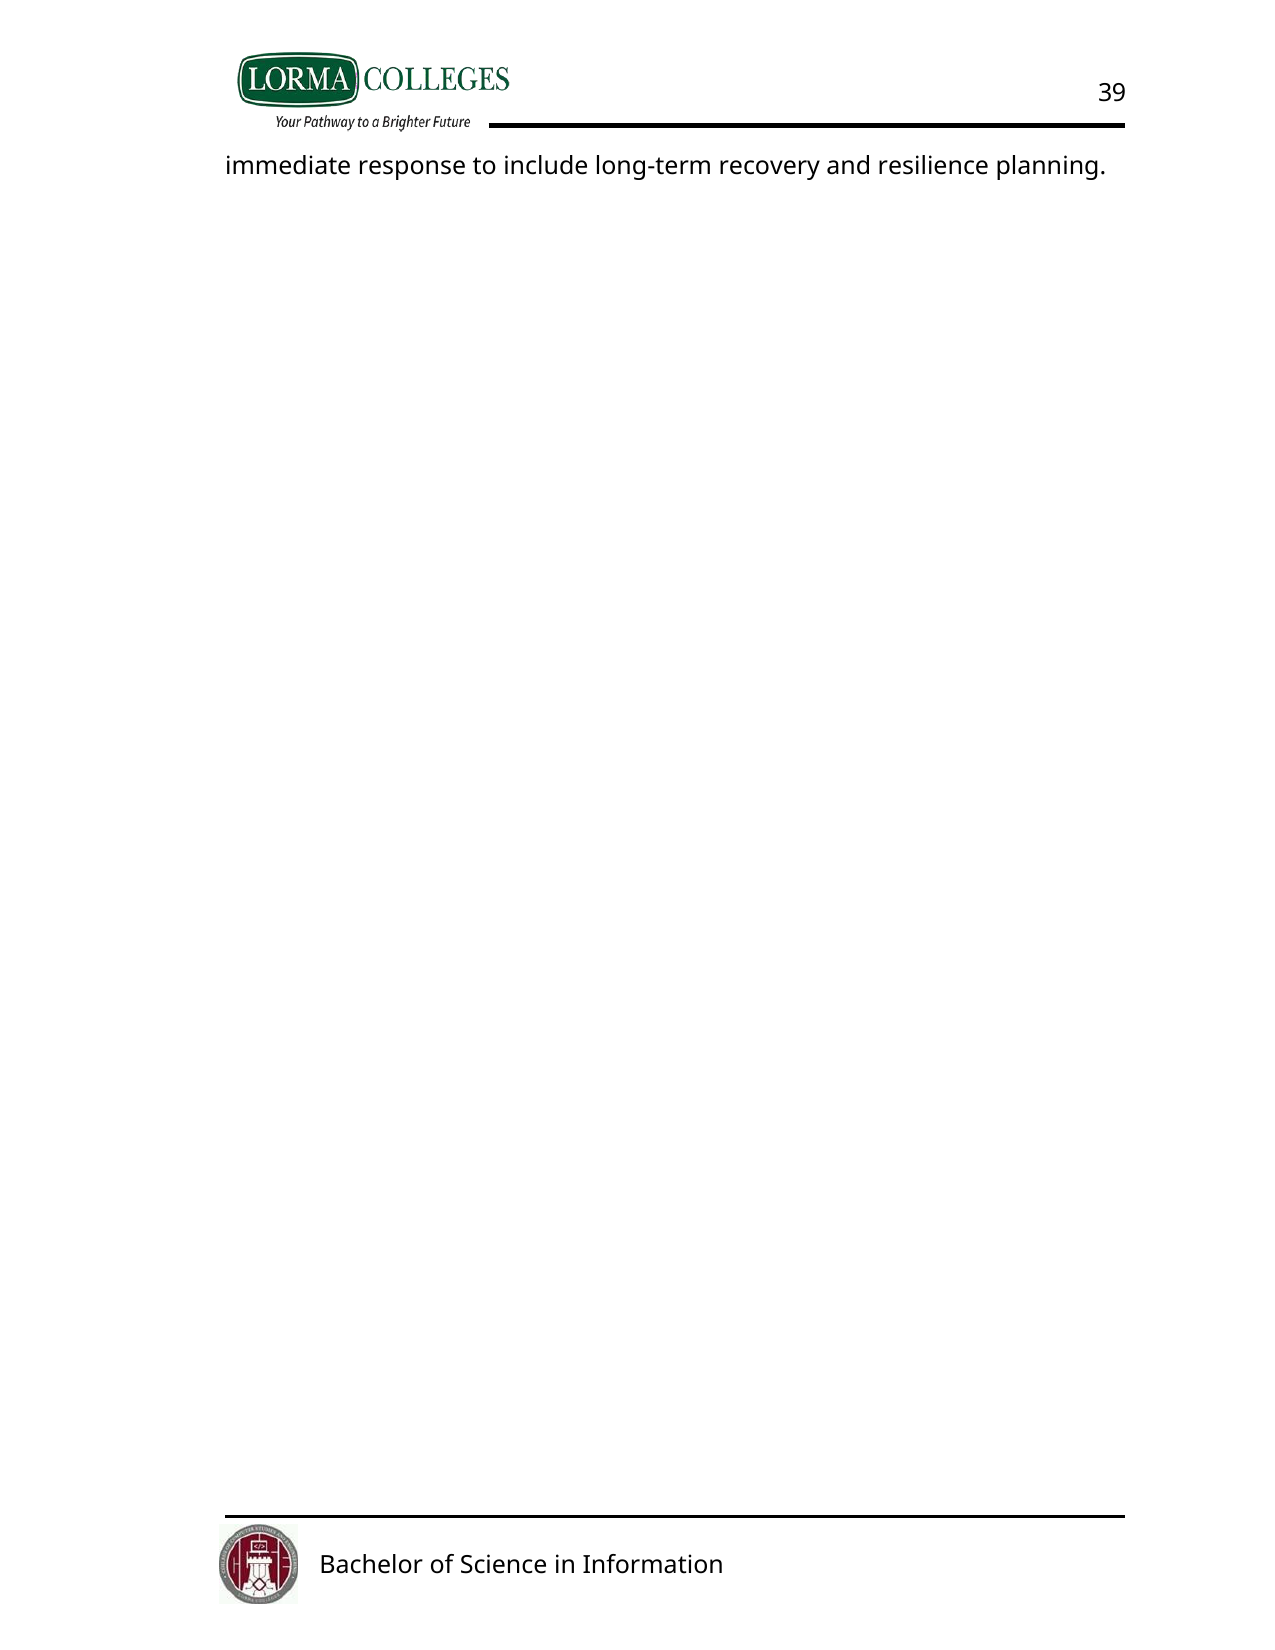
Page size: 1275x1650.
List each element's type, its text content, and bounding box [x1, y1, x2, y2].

picture [225, 41, 521, 148]
picture [219, 1524, 298, 1604]
